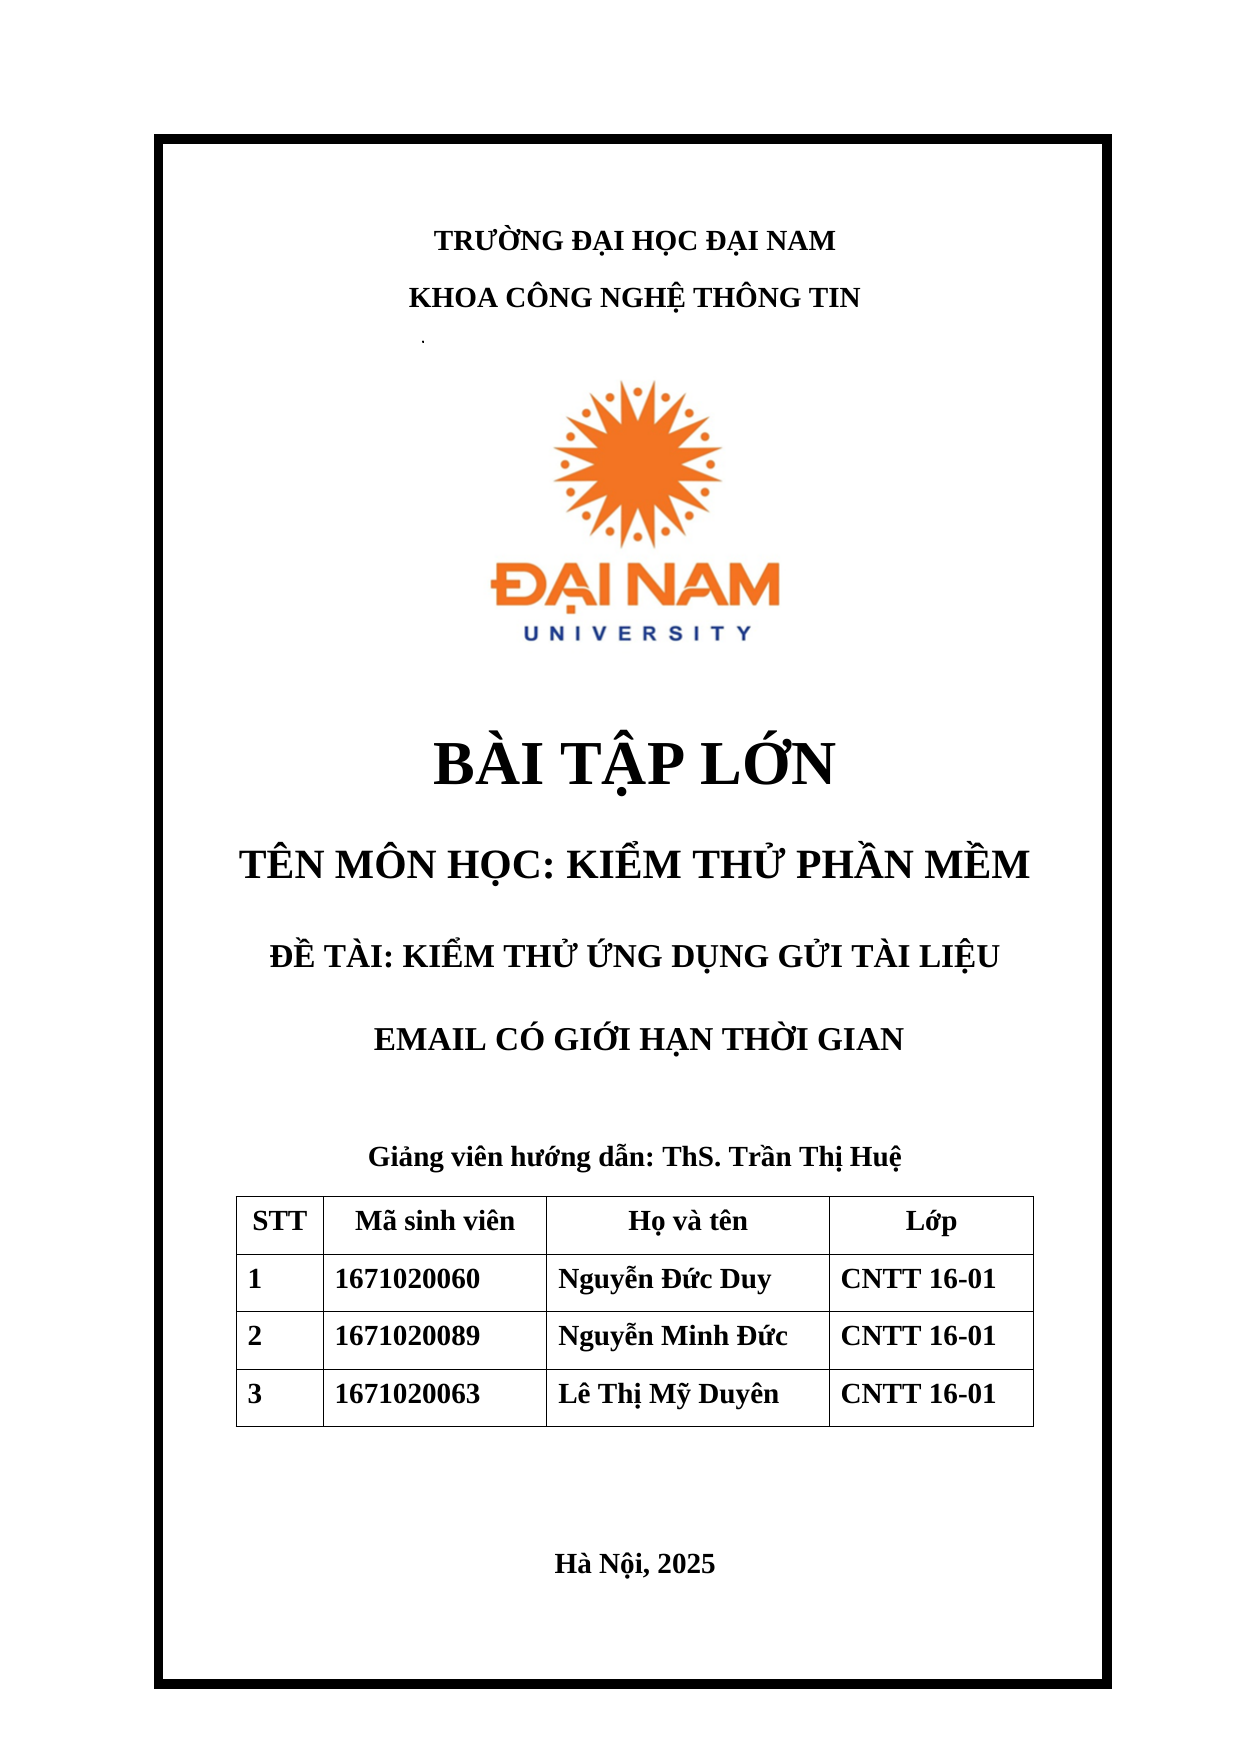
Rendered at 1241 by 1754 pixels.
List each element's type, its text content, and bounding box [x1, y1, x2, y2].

table_cell CNTT 16-01 [830, 1370, 1033, 1426]
table_header Mã sinh viên [324, 1197, 546, 1253]
text ĐỀ TÀI: KIỂM THỬ ỨNG DỤNG GỬI TÀI LIỆU [177, 937, 1092, 975]
picture [451, 336, 819, 703]
text KHOA CÔNG NGHỆ THÔNG TIN [177, 280, 1092, 313]
table_cell Nguyễn Đức Duy [547, 1255, 829, 1311]
table_cell 1 [237, 1255, 323, 1311]
text EMAIL CÓ GIỚI HẠN THỜI GIAN [177, 1019, 1092, 1057]
table_header STT [237, 1197, 323, 1253]
table_cell 1671020060 [324, 1255, 546, 1311]
table_cell CNTT 16-01 [830, 1255, 1033, 1311]
text BÀI TẬP LỚN [177, 726, 1092, 798]
text TÊN MÔN HỌC: KIỂM THỬ PHẦN MỀM [177, 840, 1092, 888]
table_cell 3 [237, 1370, 323, 1426]
text TRƯỜNG ĐẠI HỌC ĐẠI NAM [177, 223, 1092, 257]
table_cell Nguyễn Minh Đức [547, 1312, 829, 1368]
table_cell Lê Thị Mỹ Duyên [547, 1370, 829, 1426]
table_header Họ và tên [547, 1197, 829, 1253]
table_cell 1671020089 [324, 1312, 546, 1368]
text Giảng viên hướng dẫn: ThS. Trần Thị Huệ [177, 1139, 1092, 1173]
table_cell 2 [237, 1312, 323, 1368]
text Hà Nội, 2025 [177, 1546, 1092, 1580]
table_cell CNTT 16-01 [830, 1312, 1033, 1368]
table_cell 1671020063 [324, 1370, 546, 1426]
table_header Lớp [830, 1197, 1033, 1253]
